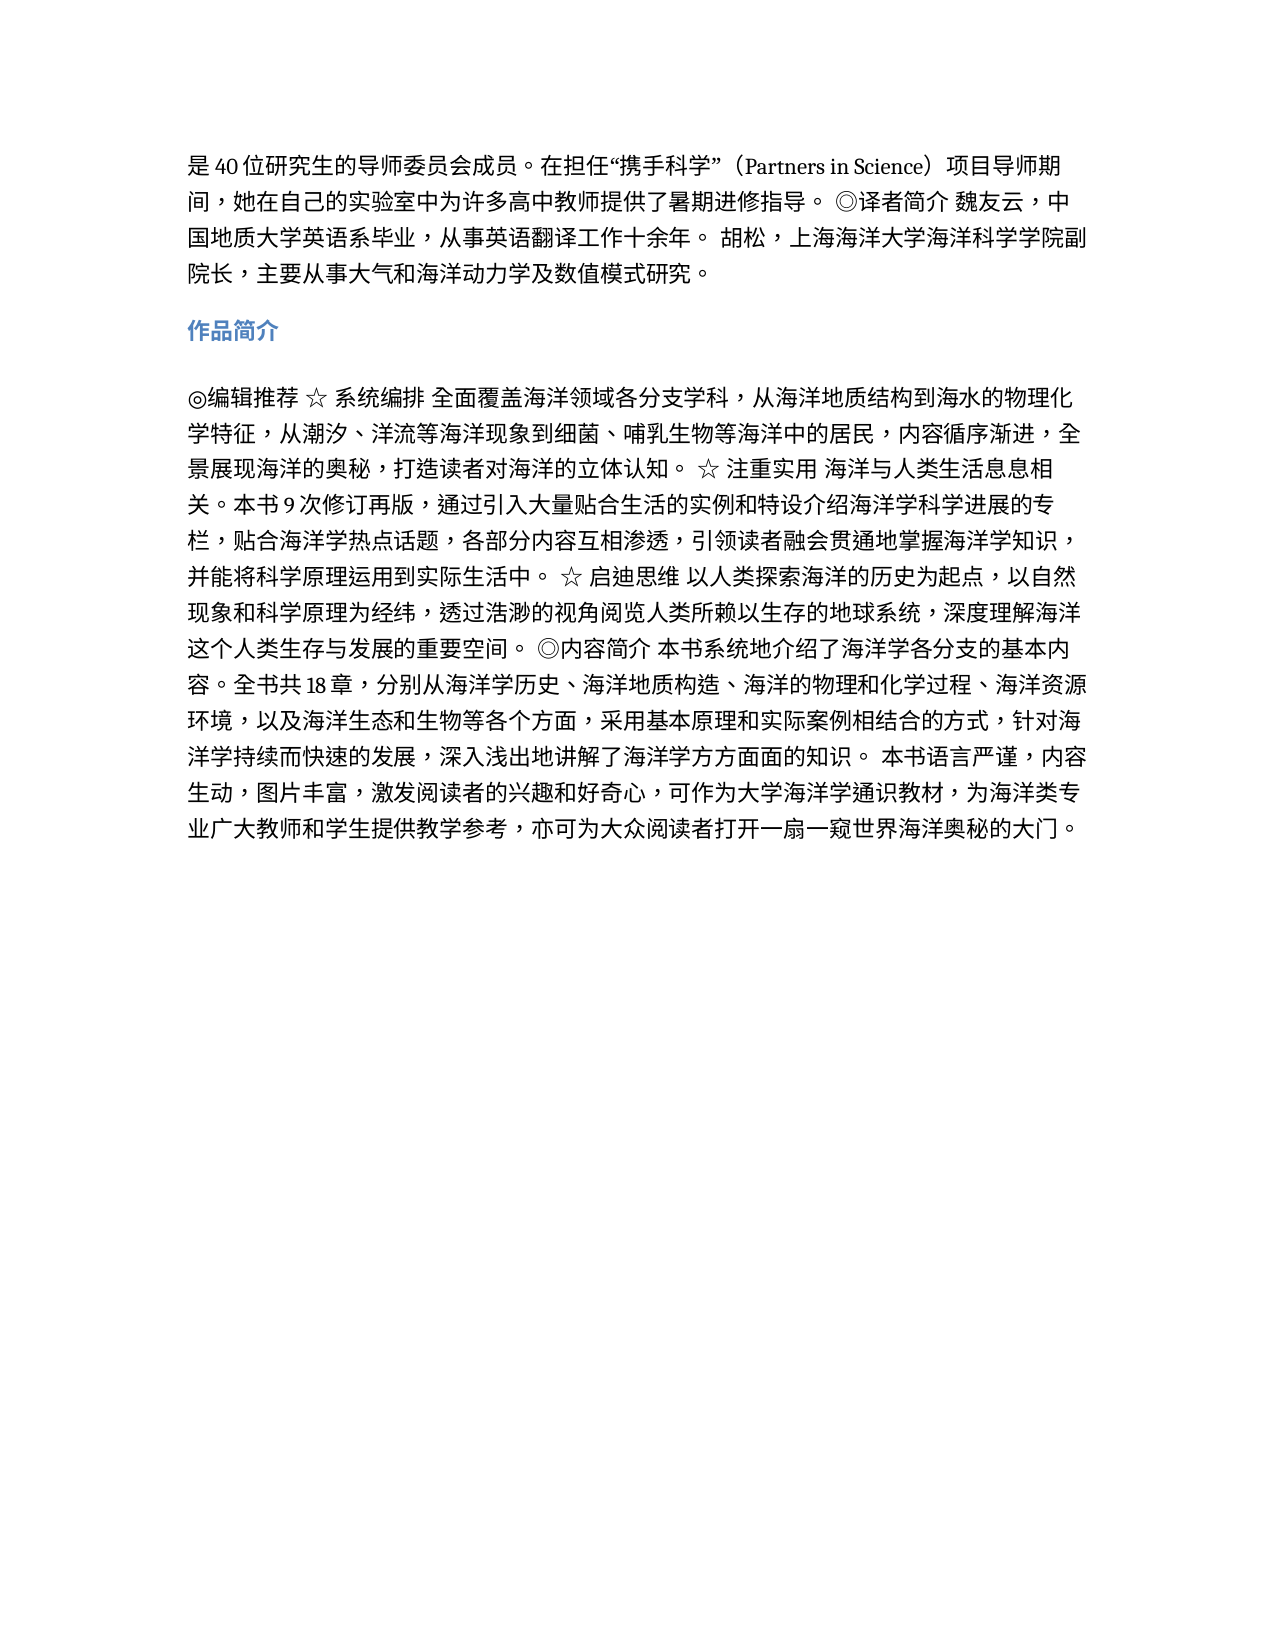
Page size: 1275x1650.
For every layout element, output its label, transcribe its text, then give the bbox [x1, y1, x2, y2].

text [187, 150, 1087, 289]
subtitle 作品简介 [187, 314, 1087, 346]
text ◎编辑推荐 ☆ 系统编排 全面覆盖海洋领域各分支学科，从海洋地质结构到海水的物理化学特征，从潮汐、洋流等海洋现象到细菌、哺乳生物等海洋中的居民，内容循序渐进，全景展现海洋的奥秘，打造读者对海洋的立体认知。 ☆ 注重实用 海洋与人类生活息息相关。本书9次修订再版，通过引入大量贴合生活的实例和特设介绍海洋学科学进展的专栏，贴合海洋学热点话题，各部分内容互相渗透，引领读者融会贯通地掌握海洋学知识，并能将科学原理运用到实际生活中。 ☆ 启迪思维 以人类探索海洋的历史为起点，以自然现象和科学原理为经纬，透过浩渺的视角阅览人类所赖以生存的地球系统，深度理解海洋这个人类生存与发展的重要空间。 ◎内容简介 本书系统地介绍了海洋学各分支的基本内容。全书共18章，分别从海洋学历史、海洋地质构造、海洋的物理和化学过程、海洋资源环境，以及海洋生态和生物等各个方面，采用基本原理和实际案例相结合的方式，针对海洋学持续而快速的发展，深入浅出地讲解了海洋学方方面面的知识。 本书语言严谨，内容生动，图片丰富，激发阅读者的兴趣和好奇心，可作为大学海洋学通识教材，为海洋类专业广大教师和学生提供教学参考，亦可为大众阅读者打开一扇一窥世界海洋奥秘的大门。 [187, 351, 1087, 844]
